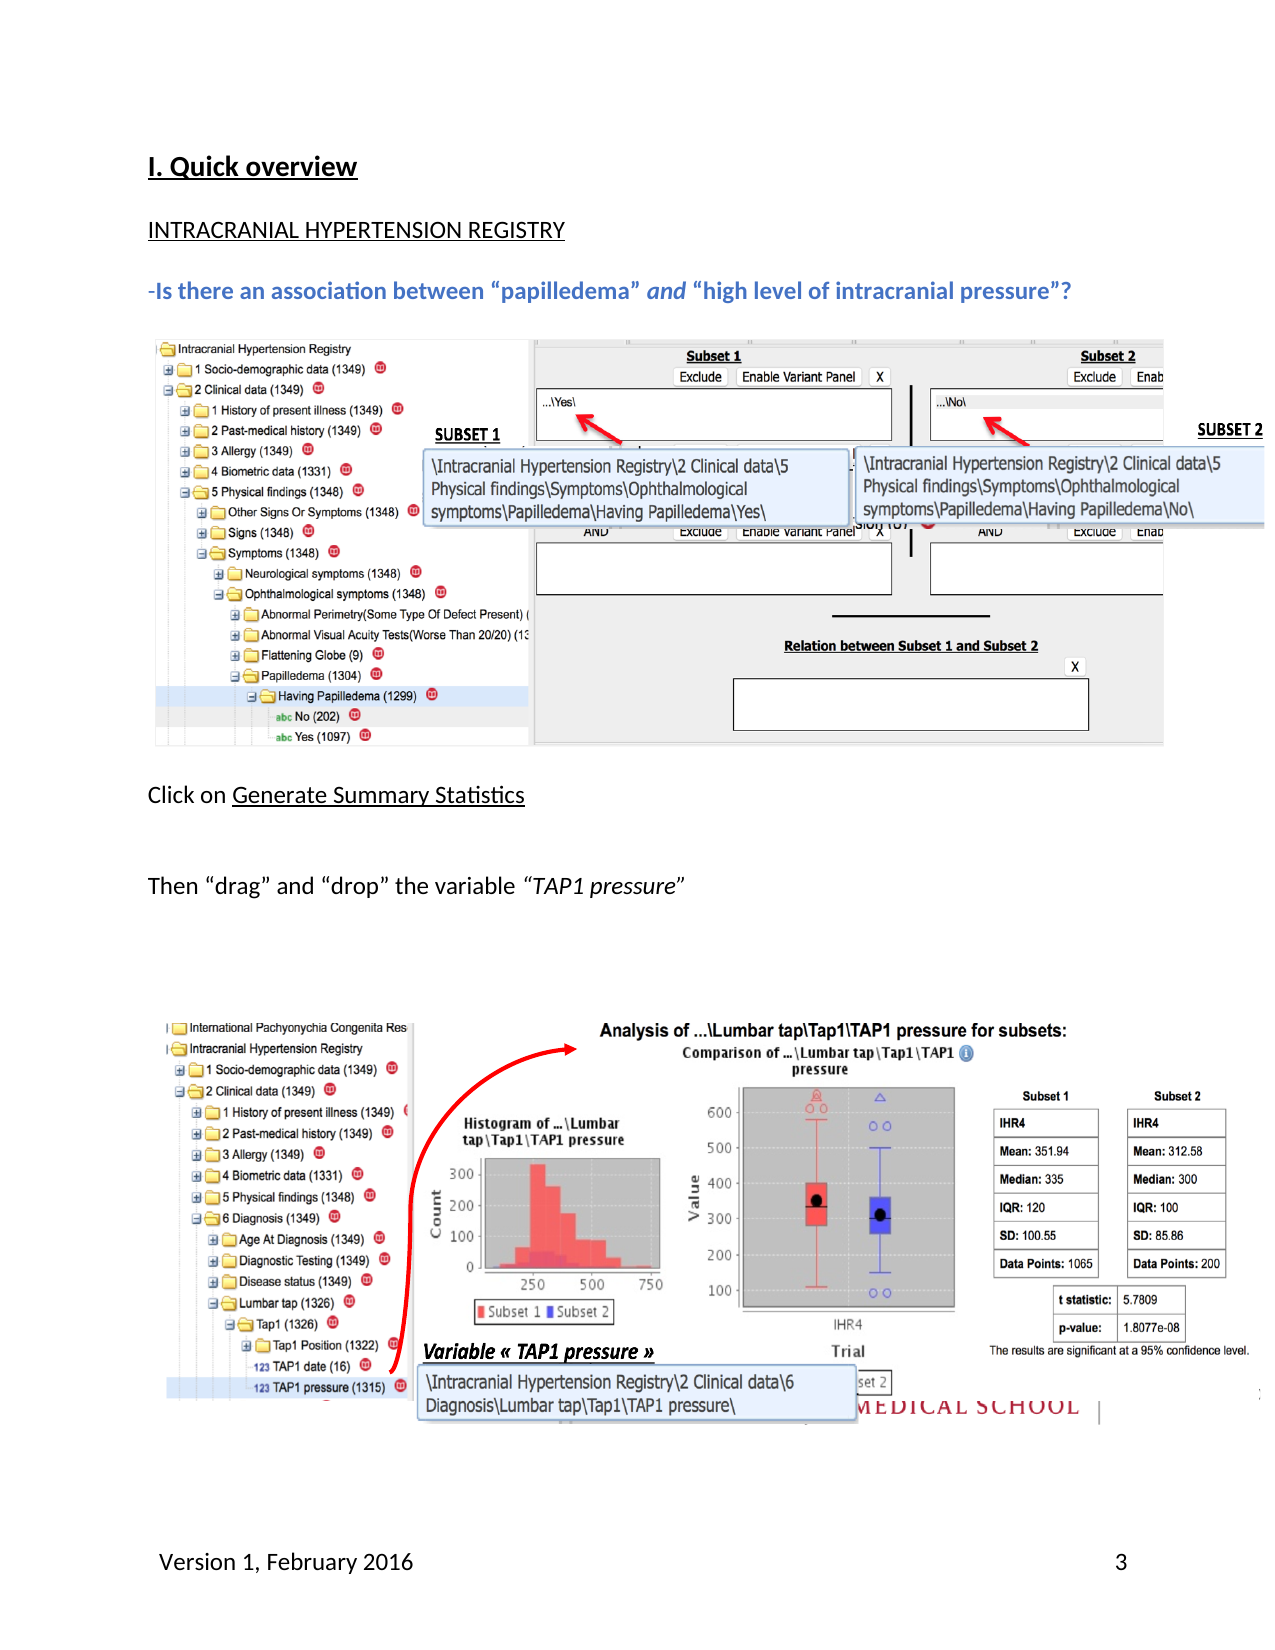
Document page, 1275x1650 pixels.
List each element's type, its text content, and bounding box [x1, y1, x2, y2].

text INTRACRANIAL HYPERTENSION REGISTRY [148, 214, 1127, 244]
text Click on Generate Summary Statistics [148, 779, 1127, 809]
text Then “drag” and “drop” the variable “TAP1 pressure” [148, 871, 1127, 901]
picture [147, 336, 1265, 749]
subtitle I. Quick overview [148, 148, 1127, 183]
text -Is there an association between “papilledema” and “high level of intracranial pressure”? [148, 275, 1127, 305]
picture [147, 1023, 1261, 1427]
